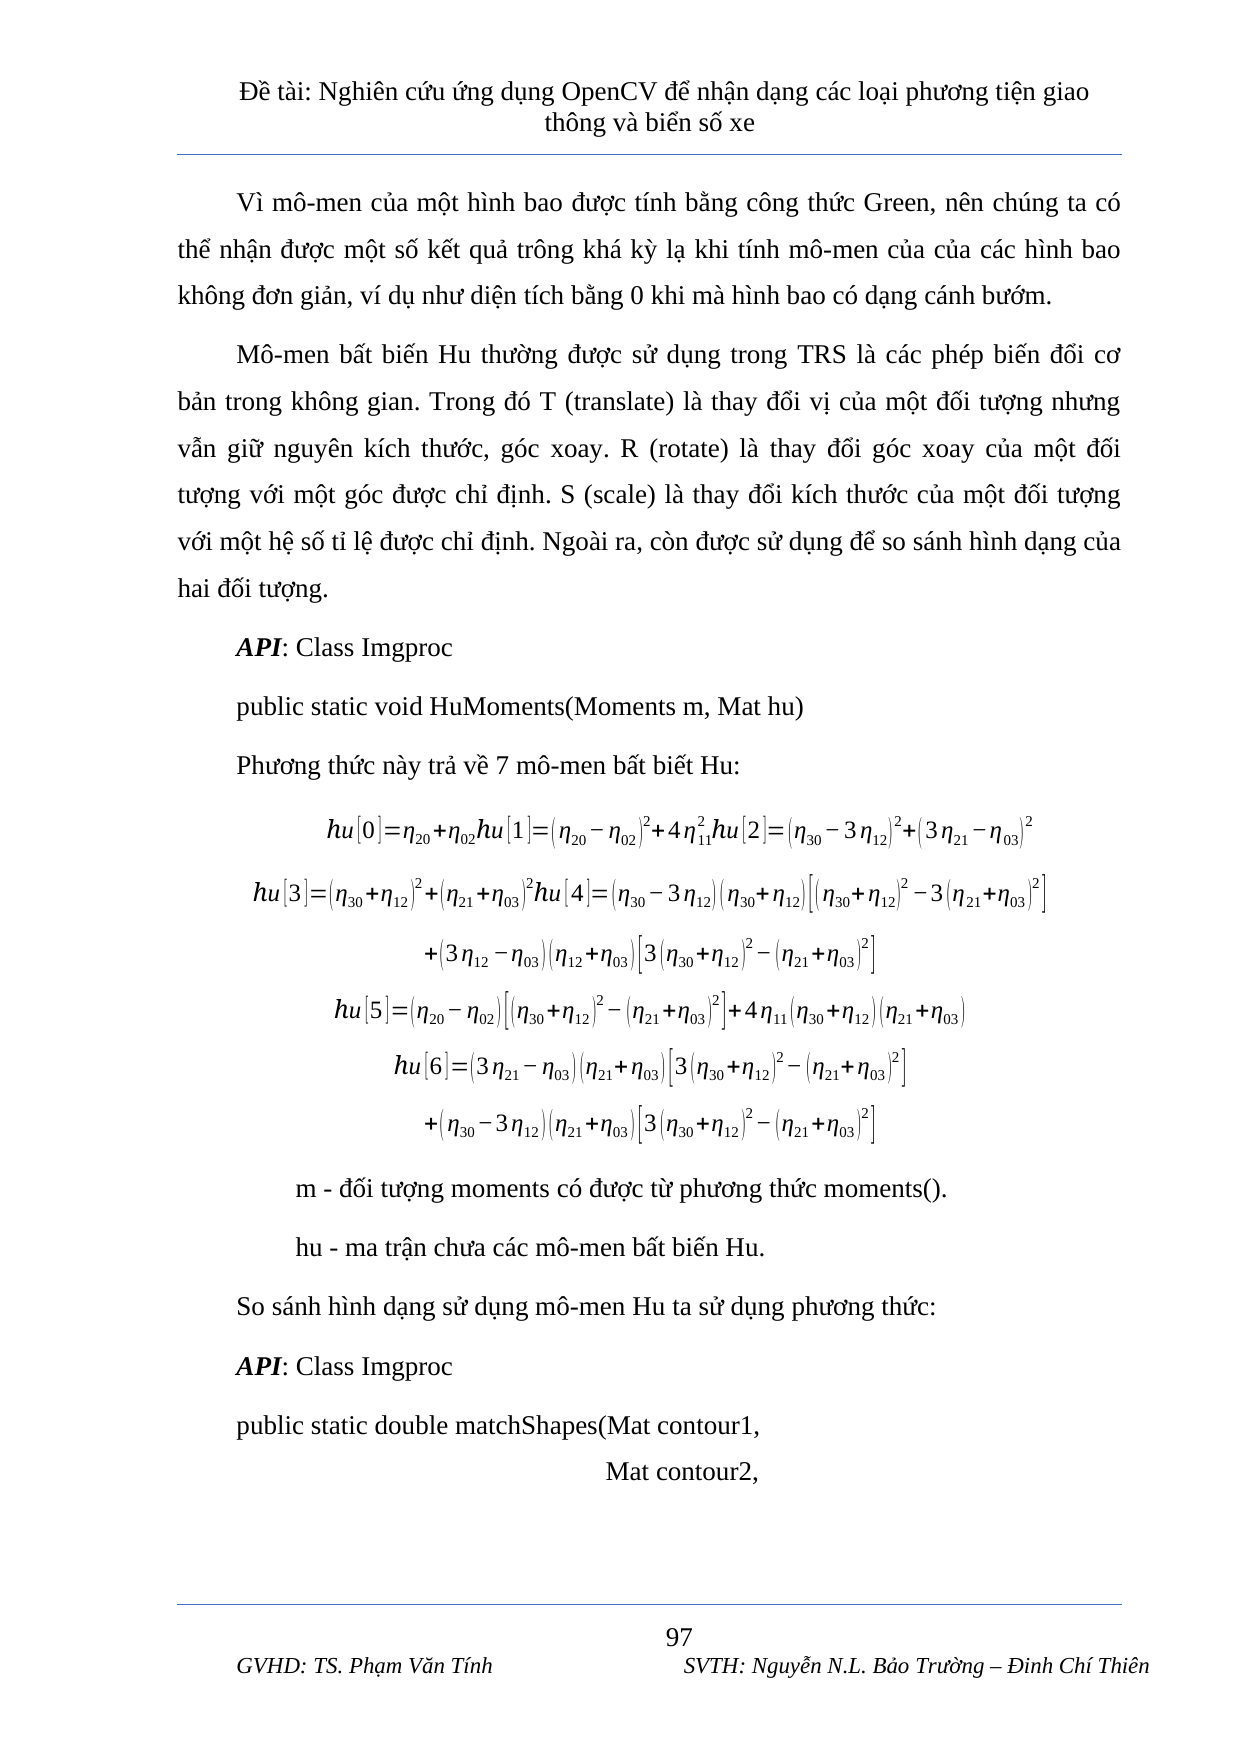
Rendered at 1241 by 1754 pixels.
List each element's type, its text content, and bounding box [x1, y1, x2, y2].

text Phương thức này trả về 7 mô-men bất biết Hu: [177, 749, 1122, 781]
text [236, 1409, 1122, 1487]
text Mô-men bất biến Hu thường được sử dụng trong TRS là các phép biến đổi cơ bản trong không gian. Trong đó T (translate) là thay đổi vị của một đối tượng nhưng vẫn giữ nguyên kích thước, góc xoay. R (rotate) là thay đổi góc xoay của một đối tượng với một góc được chỉ định. S (scale) là thay đổi kích thước của một đối tượng với một hệ số tỉ lệ được chỉ định. Ngoài ra, còn được sử dụng để so sánh hình dạng của hai đối tượng. [177, 339, 1122, 603]
text m - đối tượng moments có được từ phương thức moments(). [295, 1172, 1122, 1203]
text public static void HuMoments(Moments m, Mat hu) [177, 690, 1122, 721]
text API: Class Imgproc [177, 631, 1122, 662]
text hu - ma trận chưa các mô-men bất biến Hu. [295, 1231, 1122, 1262]
text So sánh hình dạng sử dụng mô-men Hu ta sử dụng phương thức: [177, 1290, 1122, 1322]
text API: Class Imgproc [177, 1349, 1122, 1381]
text Vì mô-men của một hình bao được tính bằng công thức Green, nên chúng ta có thể nhận được một số kết quả trông khá kỳ lạ khi tính mô-men của của các hình bao không đơn giản, ví dụ như diện tích bằng 0 khi mà hình bao có dạng cánh bướm. [177, 186, 1122, 311]
